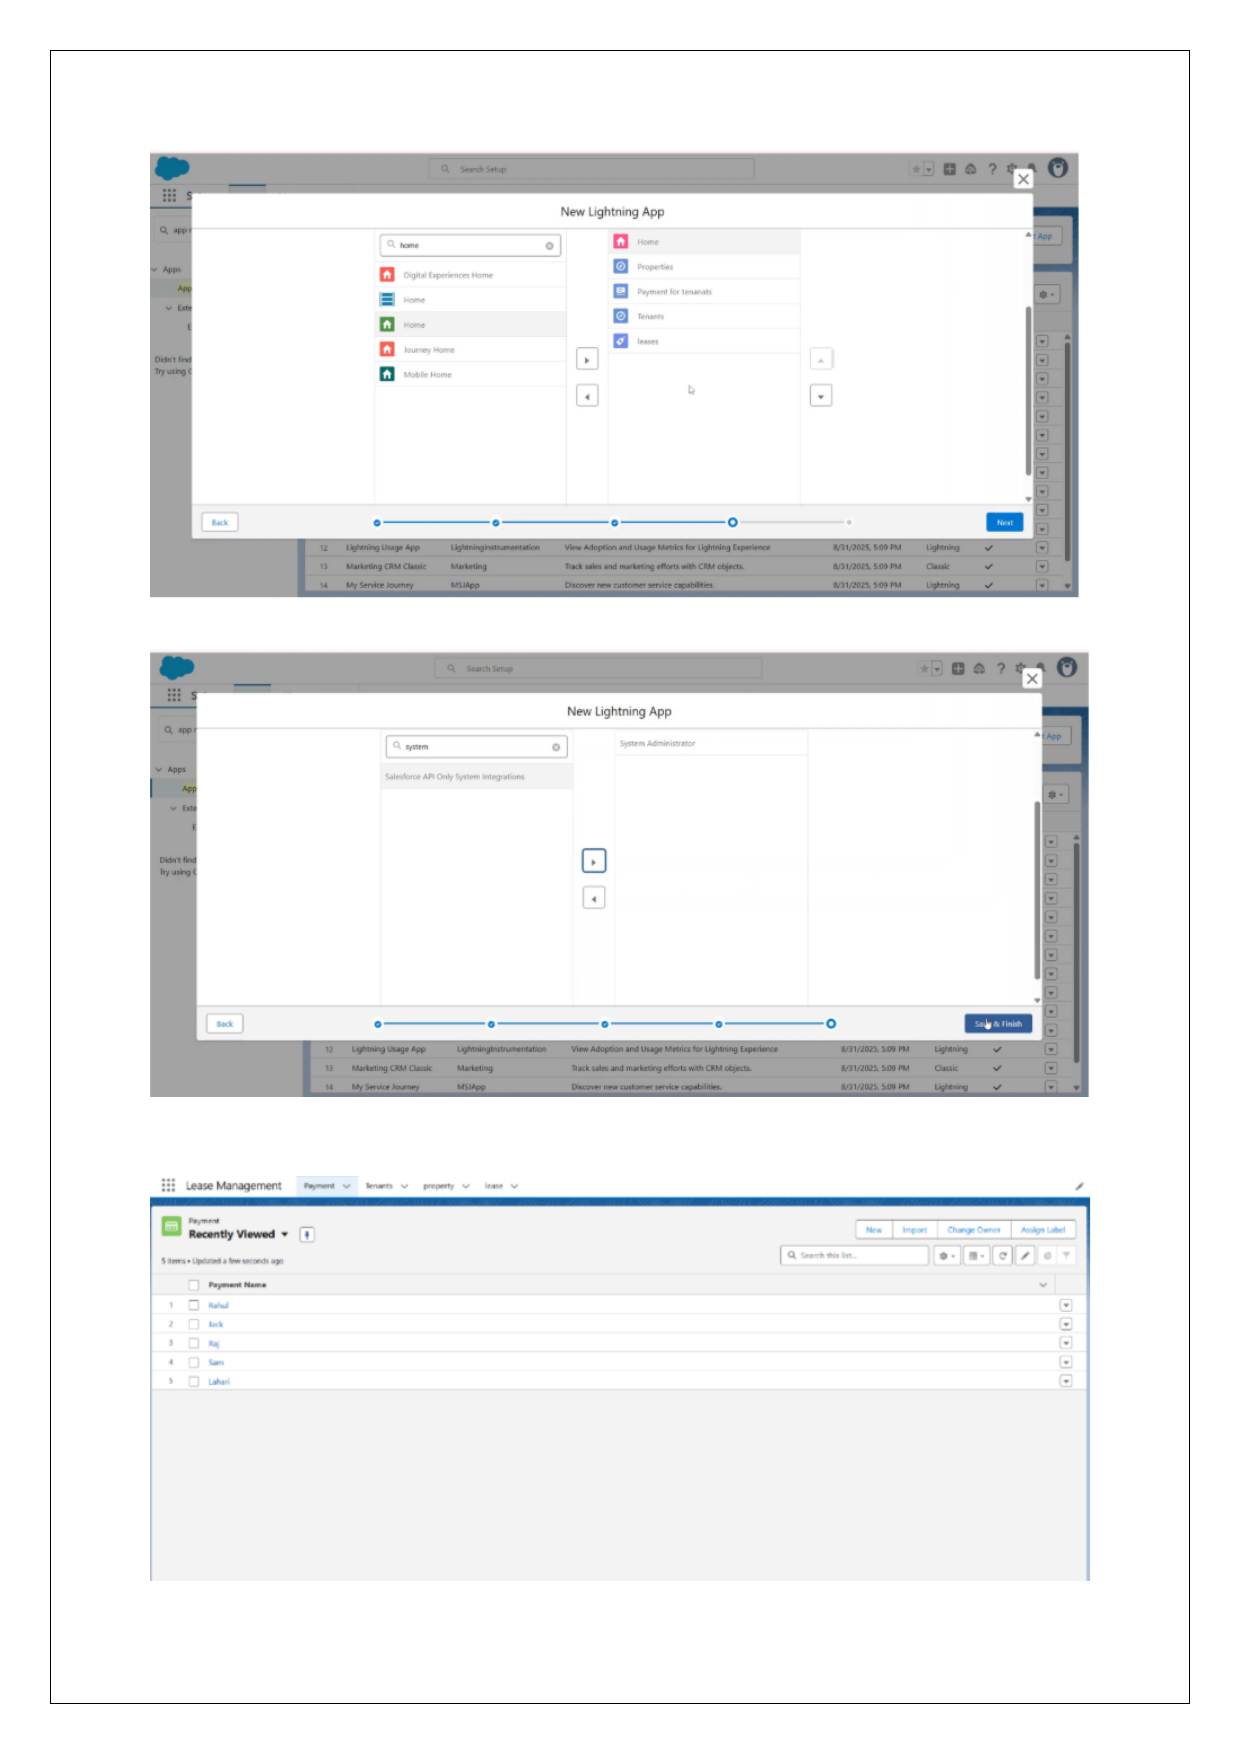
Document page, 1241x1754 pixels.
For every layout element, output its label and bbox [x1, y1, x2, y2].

picture [150, 1176, 1091, 1581]
picture [150, 649, 1091, 1097]
picture [150, 150, 1091, 631]
